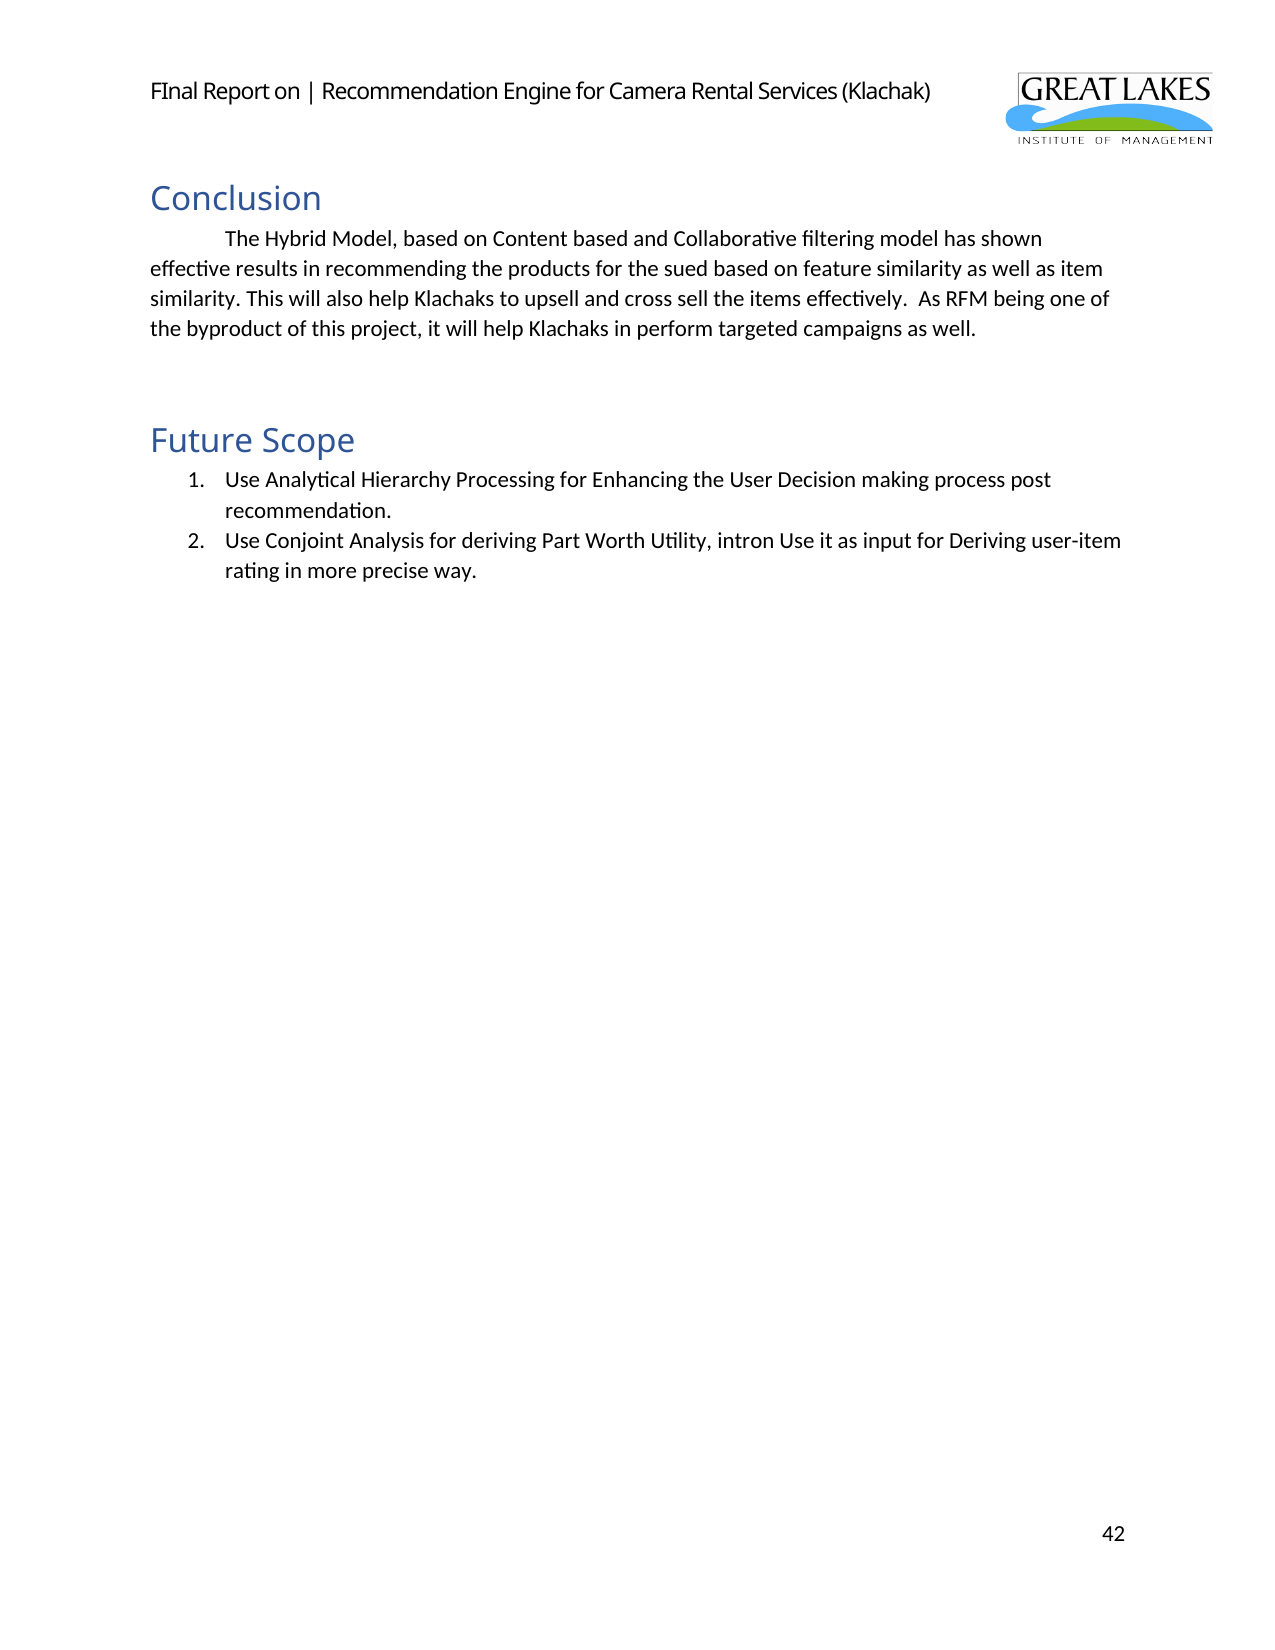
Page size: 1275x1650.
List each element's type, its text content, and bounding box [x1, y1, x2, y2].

list Use Analytical Hierarchy Processing for Enhancing the User Decision making process post recommendation. [187, 466, 1125, 524]
picture [1003, 72, 1213, 145]
text The Hybrid Model, based on Content based and Collaborative filtering model has shown effective results in recommending the products for the sued based on feature similarity as well as item similarity. This will also help Klachaks to upsell and cross sell the items effectively. As RFM being one of the byproduct of this project, it will help Klachaks in perform targeted campaigns as well. [150, 224, 1125, 343]
list Use Conjoint Analysis for deriving Part Worth Utility, intron Use it as input for Deriving user-item rating in more precise way. [187, 526, 1125, 584]
subtitle Future Scope [150, 417, 1125, 462]
subtitle Conclusion [150, 175, 1125, 220]
